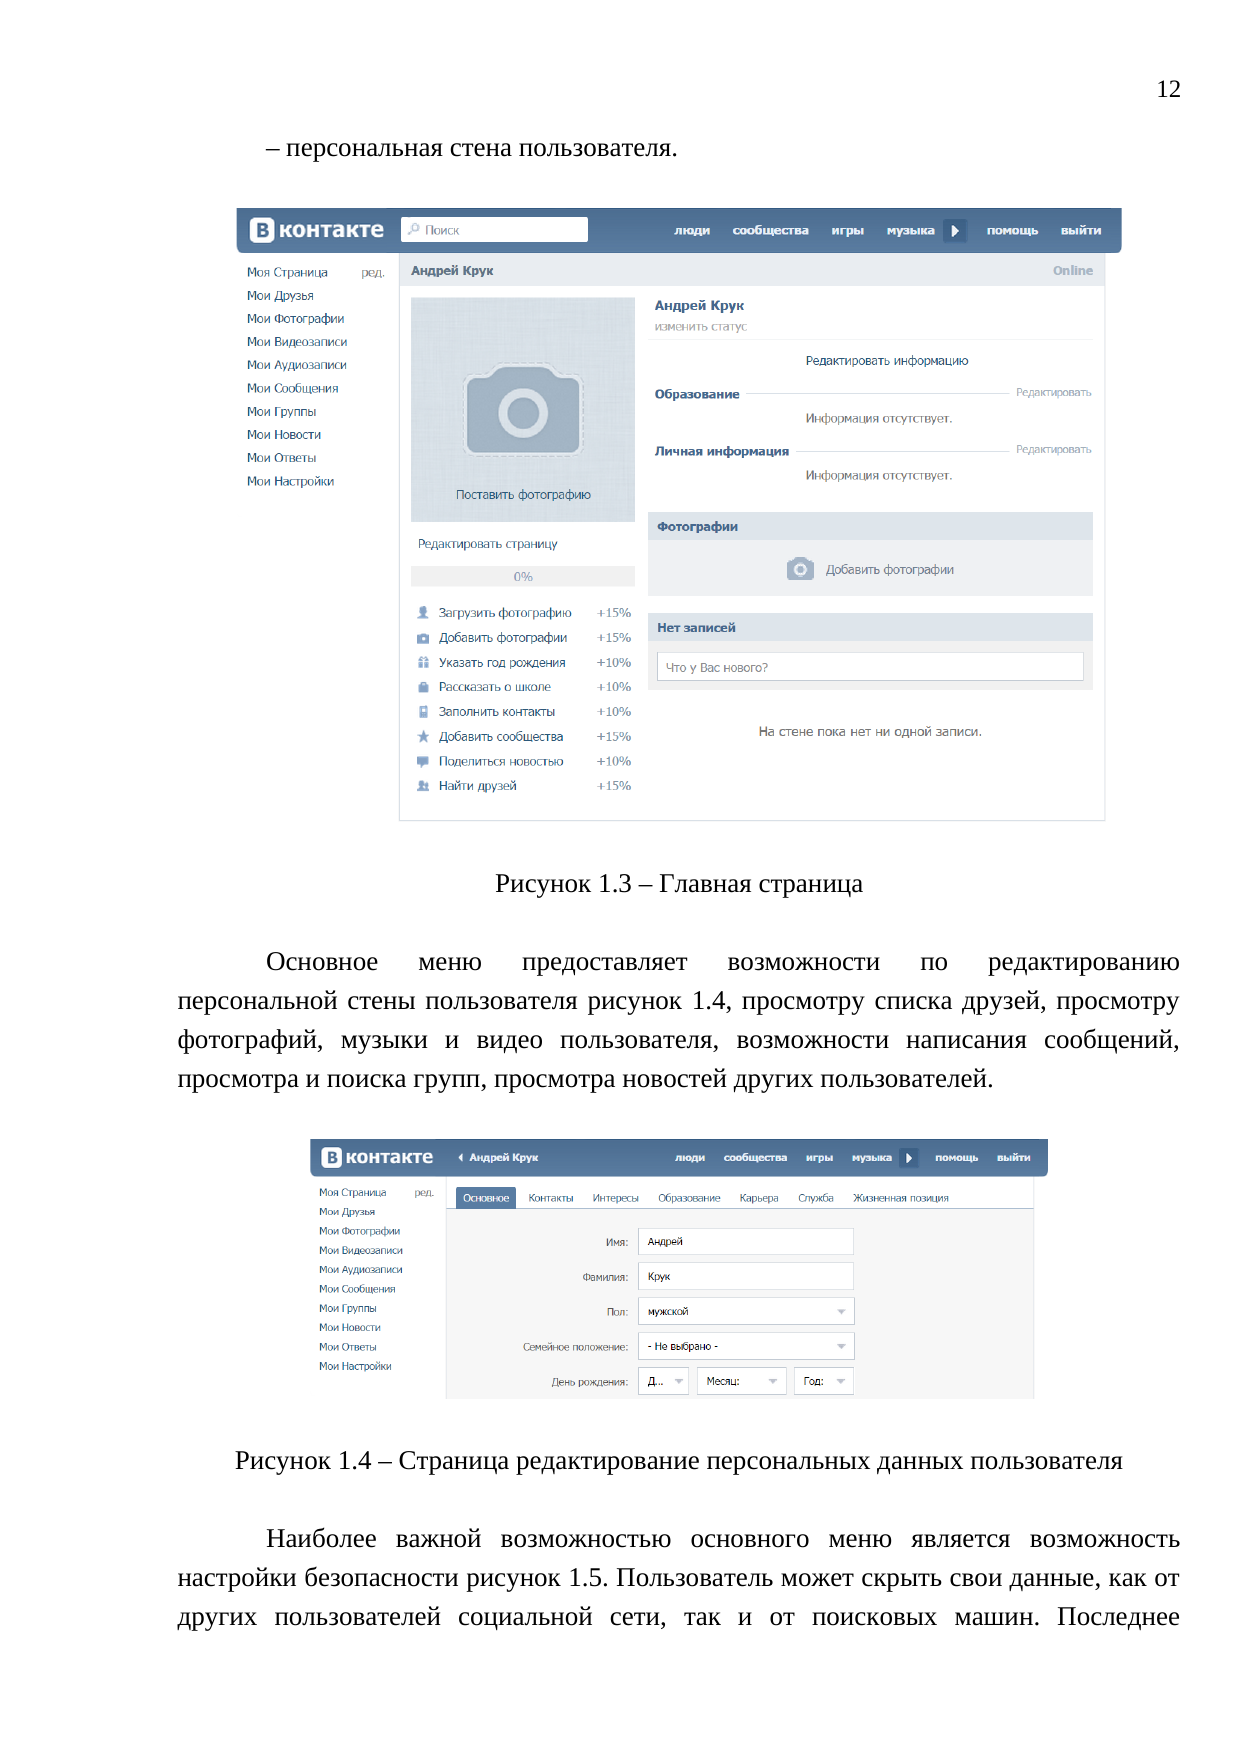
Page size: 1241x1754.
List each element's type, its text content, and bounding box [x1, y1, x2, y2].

text Основное меню предоставляет возможности по редактированию персональной стены пользователя рисунок 1.4, просмотру списка друзей, просмотру фотографий, музыки и видео пользователя, возможности написания сообщений, просмотра и поиска групп, просмотра новостей других пользователей. [177, 945, 1181, 1093]
text – персональная стена пользователя. [177, 131, 1181, 162]
text Рисунок 1.4 – Страница редактирование персональных данных пользователя [177, 1444, 1181, 1476]
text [177, 1522, 1181, 1631]
text Рисунок 1.3 – Главная страница [177, 867, 1181, 898]
picture [236, 208, 1122, 822]
picture [310, 1139, 1048, 1399]
